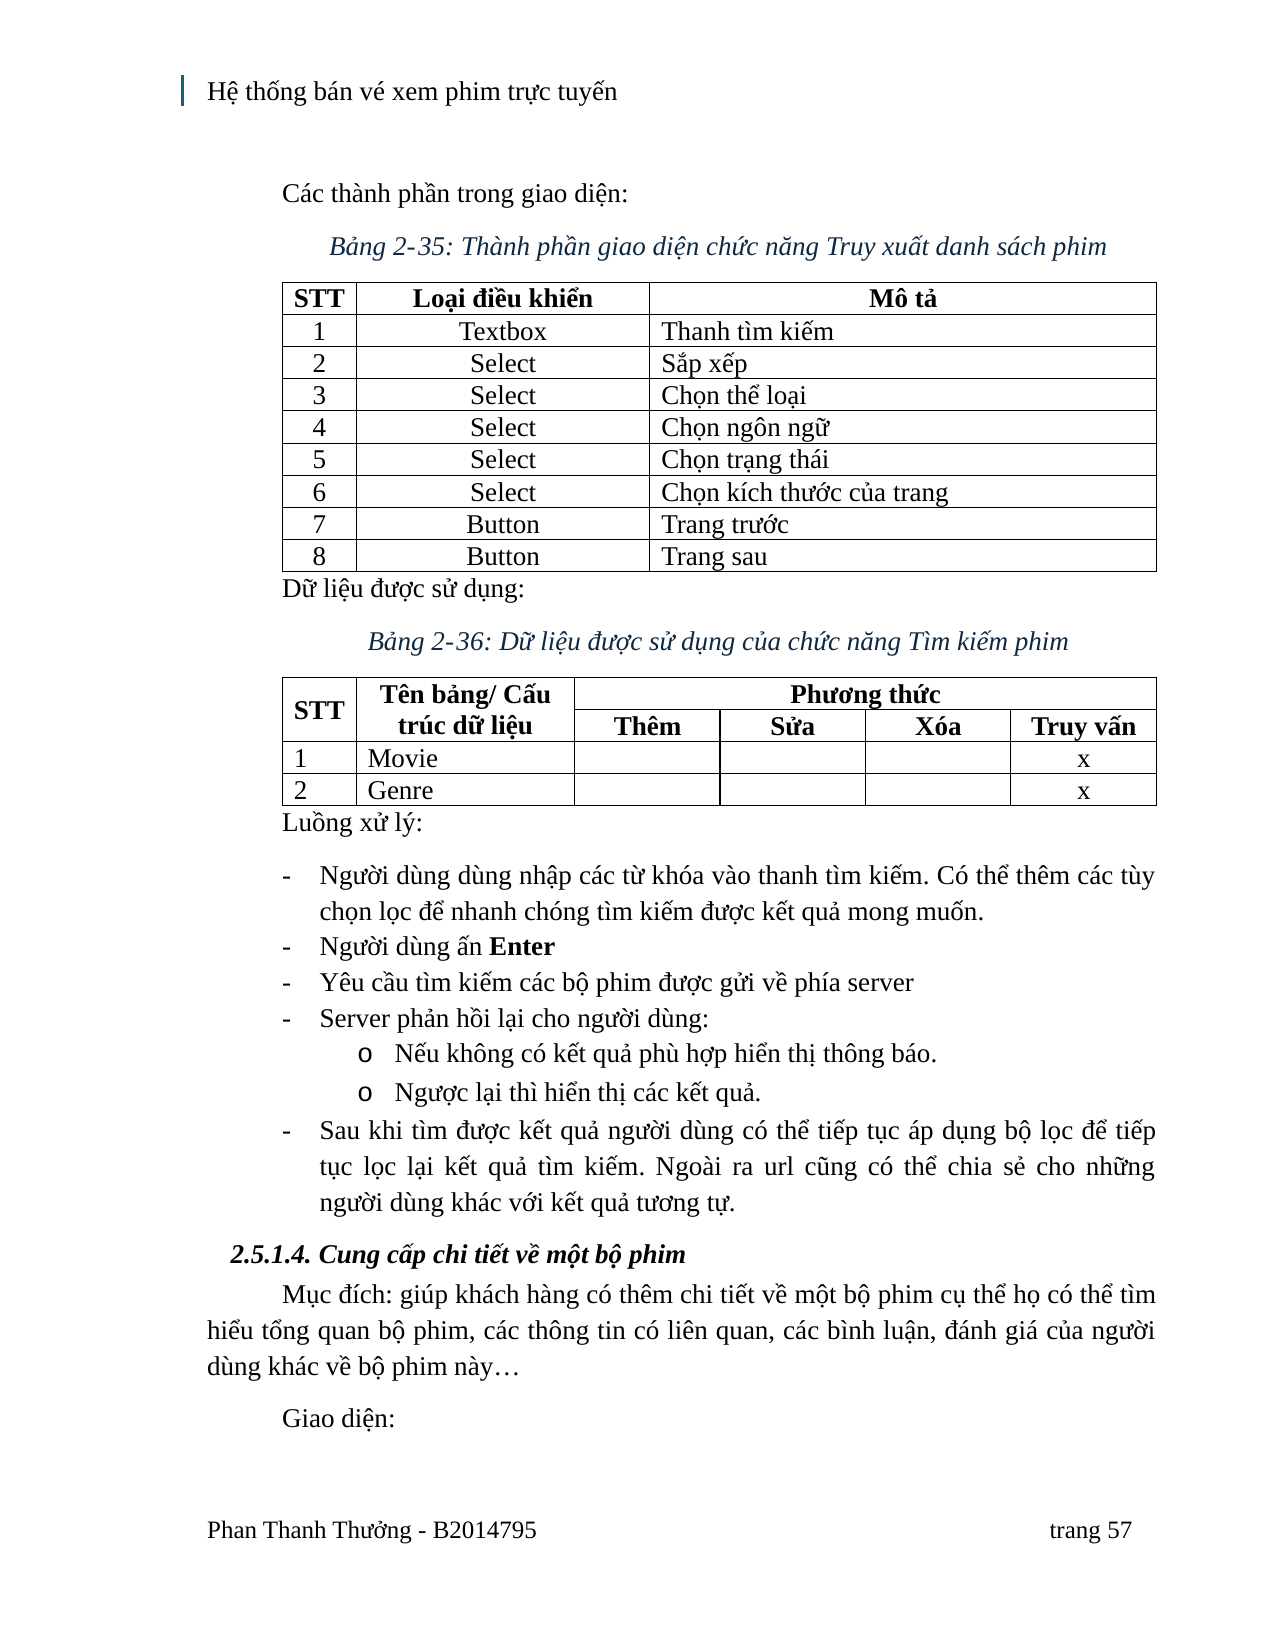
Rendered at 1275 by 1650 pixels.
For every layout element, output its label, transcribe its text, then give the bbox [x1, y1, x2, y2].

table_cell Chọn kích thước của trang [650, 476, 1156, 507]
table_cell Trang trước [650, 508, 1156, 539]
list Ngược lại thì hiển thị các kết quả. [357, 1076, 1157, 1109]
table_cell Select [357, 476, 649, 507]
text Bảng 2-36: Dữ liệu được sử dụng của chức năng Tìm kiếm phim [207, 625, 1157, 656]
table_header STT [283, 283, 356, 314]
list Sau khi tìm được kết quả người dùng có thể tiếp tục áp dụng bộ lọc để tiếp tục lọc lại kết quả tìm kiếm. Ngoài ra url cũng có thể chia sẻ cho những người dùng khác với kết quả tương tự. [282, 1114, 1157, 1217]
table_cell Genre [357, 774, 574, 805]
table_cell 5 [283, 444, 356, 475]
table_cell x [1011, 742, 1156, 773]
table_header Phương thức [575, 678, 1156, 709]
list Server phản hồi lại cho người dùng: [282, 1002, 1157, 1033]
table_cell Textbox [357, 315, 649, 346]
table_cell [866, 774, 1010, 805]
table_cell Movie [357, 742, 574, 773]
table_cell 1 [283, 742, 356, 773]
table_cell 8 [283, 540, 356, 571]
text Dữ liệu được sử dụng: [207, 572, 1157, 603]
list Nếu không có kết quả phù hợp hiển thị thông báo. [357, 1037, 1157, 1071]
table_cell Select [357, 411, 649, 442]
subtitle Cung cấp chi tiết về một bộ phim [230, 1238, 1157, 1269]
table_cell 3 [283, 379, 356, 410]
table_cell Sửa [721, 710, 865, 741]
table_header Mô tả [650, 283, 1156, 314]
list Người dùng dùng nhập các từ khóa vào thanh tìm kiếm. Có thể thêm các tùy chọn lọc để nhanh chóng tìm kiếm được kết quả mong muốn. [282, 859, 1157, 926]
table_cell Select [357, 444, 649, 475]
table_cell [866, 742, 1010, 773]
table_cell Truy vấn [1011, 710, 1156, 741]
table_cell 2 [283, 774, 356, 805]
table_cell Select [357, 347, 649, 378]
table_cell Chọn thể loại [650, 379, 1156, 410]
text Giao diện: [207, 1402, 1157, 1433]
table_cell 1 [283, 315, 356, 346]
table_cell Button [357, 508, 649, 539]
table_header Tên bảng/ Cấu trúc dữ liệu [357, 678, 574, 741]
table_cell Thêm [575, 710, 719, 741]
table_header STT [283, 678, 356, 741]
table_cell 6 [283, 476, 356, 507]
text Bảng 2-35: Thành phần giao diện chức năng Truy xuất danh sách phim [207, 229, 1157, 261]
table_cell 4 [283, 411, 356, 442]
table_cell Xóa [866, 710, 1010, 741]
text Luồng xử lý: [207, 806, 1157, 838]
table_cell 7 [283, 508, 356, 539]
text Mục đích: giúp khách hàng có thêm chi tiết về một bộ phim cụ thể họ có thể tìm hiểu tổng quan bộ phim, các thông tin có liên quan, các bình luận, đánh giá của người dùng khác về bộ phim này… [207, 1278, 1157, 1381]
table_cell Trang sau [650, 540, 1156, 571]
table_cell 2 [283, 347, 356, 378]
list Người dùng ấn Enter [282, 930, 1157, 961]
table_cell Chọn trạng thái [650, 444, 1156, 475]
table_cell Thanh tìm kiếm [650, 315, 1156, 346]
list Yêu cầu tìm kiếm các bộ phim được gửi về phía server [282, 966, 1157, 997]
table_cell Sắp xếp [650, 347, 1156, 378]
table_cell [575, 774, 719, 805]
table_cell Button [357, 540, 649, 571]
table_cell [575, 742, 719, 773]
table_cell x [1011, 774, 1156, 805]
table_cell Chọn ngôn ngữ [650, 411, 1156, 442]
table_cell Select [357, 379, 649, 410]
table_header Loại điều khiển [357, 283, 649, 314]
table_cell [721, 742, 865, 773]
table_cell [721, 774, 865, 805]
text Các thành phần trong giao diện: [207, 177, 1157, 208]
